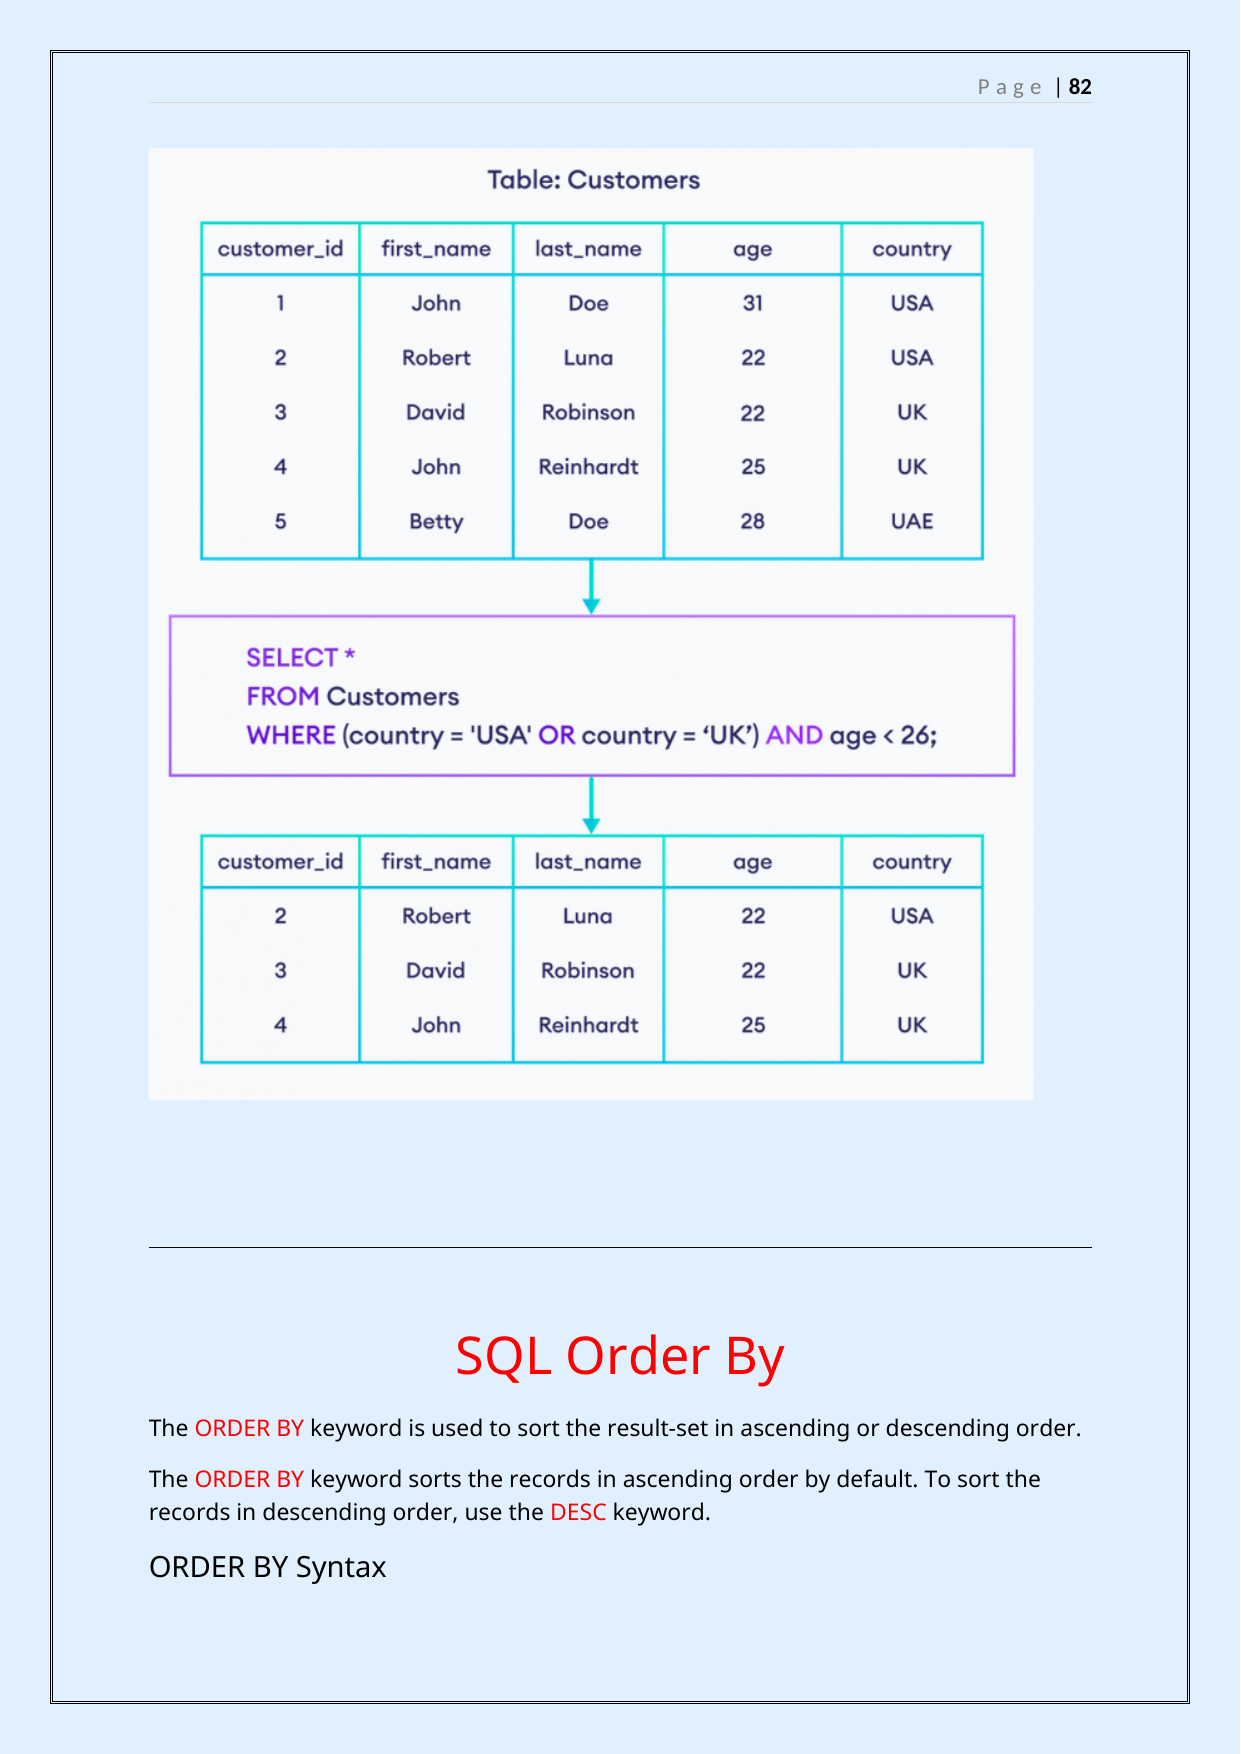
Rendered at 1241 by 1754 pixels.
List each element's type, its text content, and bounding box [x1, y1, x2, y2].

picture [148, 148, 1034, 1100]
text The ORDER BY keyword sorts the records in ascending order by default. To sort the records in descending order, use the DESC keyword. [148, 1462, 1092, 1527]
text The ORDER BY keyword is used to sort the result-set in ascending or descending order. [148, 1412, 1092, 1443]
text SQL Order By [148, 1319, 1092, 1390]
text ORDER BY Syntax [148, 1547, 1092, 1586]
